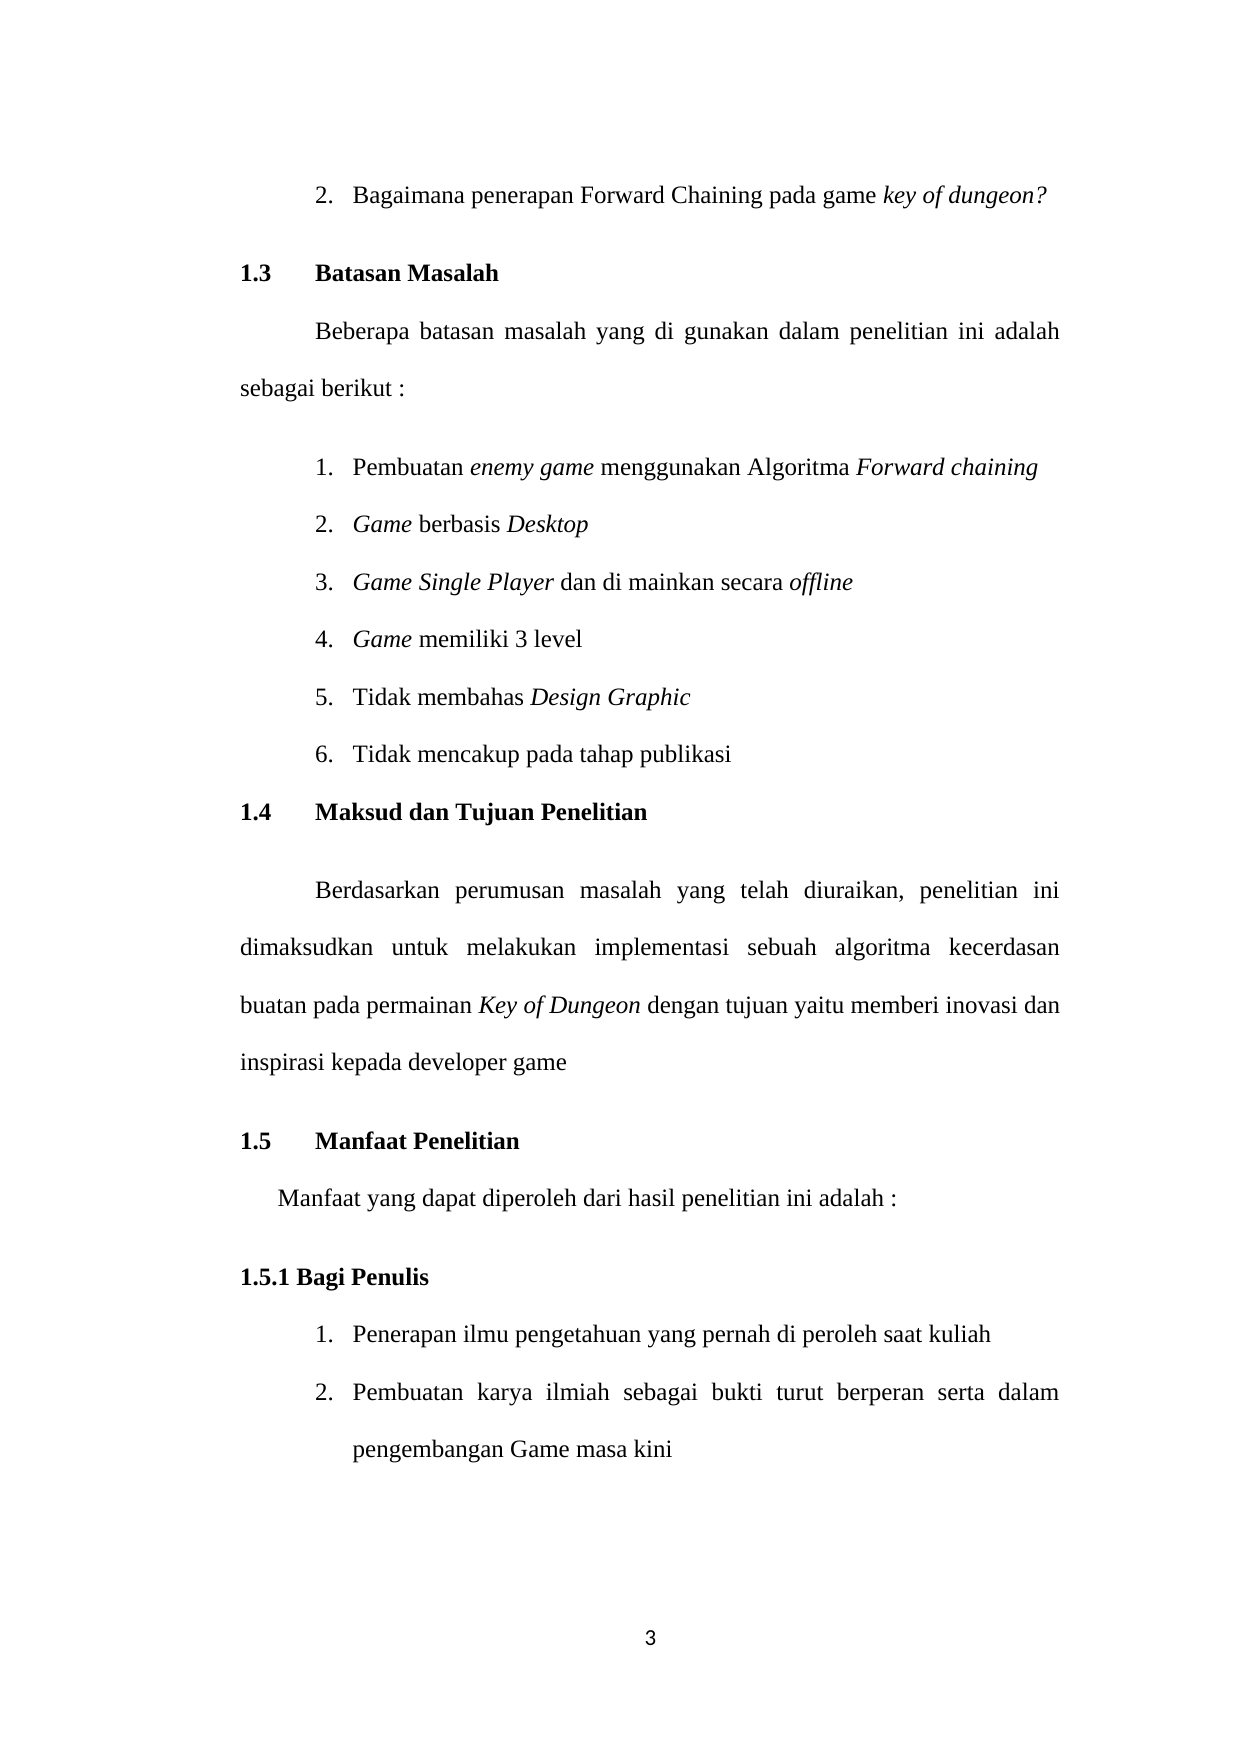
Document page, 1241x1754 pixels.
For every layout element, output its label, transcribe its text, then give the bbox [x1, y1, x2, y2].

list Tidak membahas Design Graphic [315, 682, 1060, 710]
list Manfaat yang dapat diperoleh dari hasil penelitian ini adalah : [277, 1183, 1060, 1212]
list Tidak mencakup pada tahap publikasi [315, 739, 1060, 768]
text Berdasarkan perumusan masalah yang telah diuraikan, penelitian ini dimaksudkan untuk melakukan implementasi sebuah algoritma kecerdasan buatan pada permainan Key of Dungeon dengan tujuan yaitu memberi inovasi dan inspirasi kepada developer game [240, 875, 1060, 1076]
list Pembuatan karya ilmiah sebagai bukti turut berperan serta dalam pengembangan Game masa kini [315, 1377, 1060, 1463]
text Beberapa batasan masalah yang di gunakan dalam penelitian ini adalah sebagai berikut : [240, 316, 1060, 402]
subtitle 1.5 Manfaat Penelitian [240, 1126, 1060, 1154]
list Game memiliki 3 level [315, 624, 1060, 653]
subtitle 1.5.1 Bagi Penulis [240, 1262, 1060, 1290]
list Bagaimana penerapan Forward Chaining pada game key of dungeon? [315, 180, 1060, 209]
list Game Single Player dan di mainkan secara offline [315, 567, 1060, 595]
list Maksud dan Tujuan Penelitian [240, 797, 1060, 825]
list Pembuatan enemy game menggunakan Algoritma Forward chaining [315, 452, 1060, 480]
list Game berbasis Desktop [315, 509, 1060, 538]
list Penerapan ilmu pengetahuan yang pernah di peroleh saat kuliah [315, 1319, 1060, 1348]
subtitle 1.3 Batasan Masalah [240, 258, 1060, 287]
